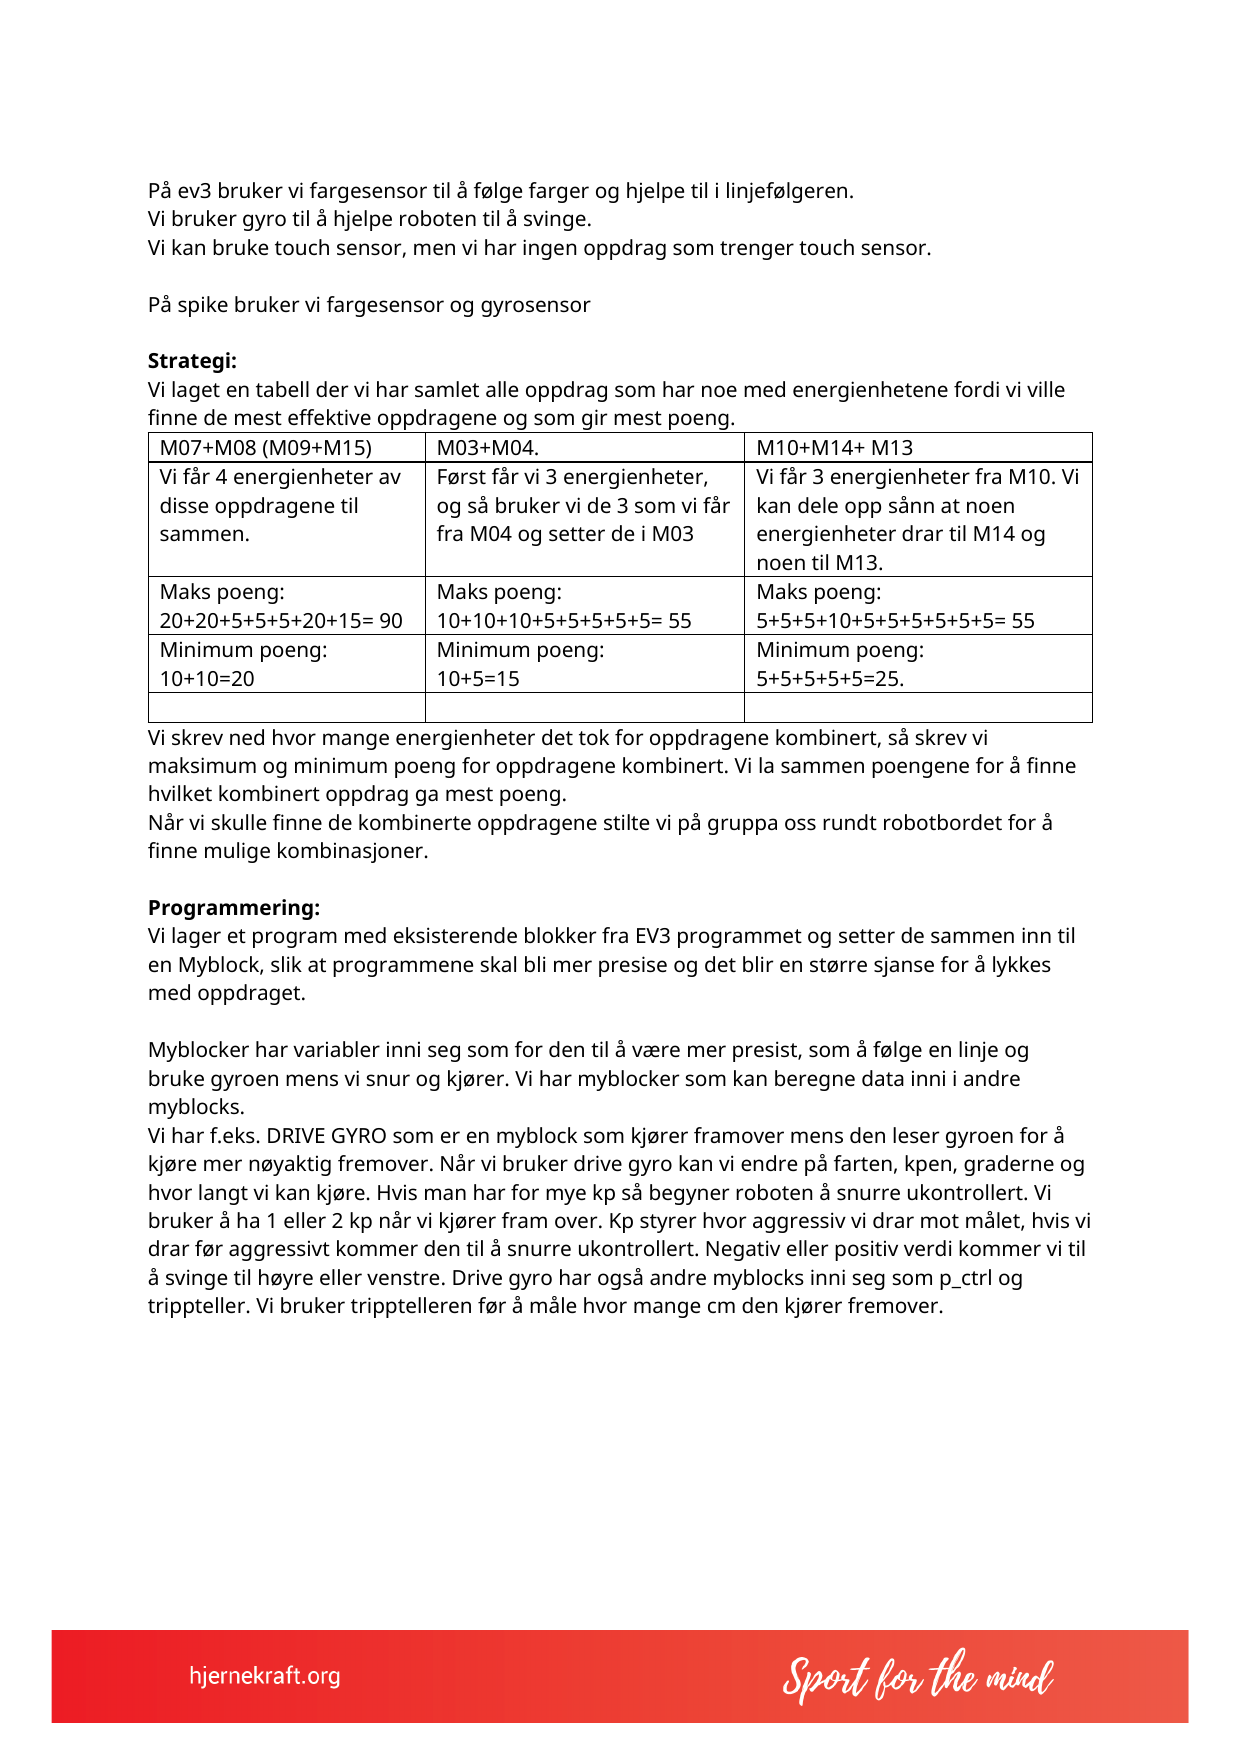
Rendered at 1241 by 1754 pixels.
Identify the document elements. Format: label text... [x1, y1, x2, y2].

table_cell Først får vi 3 energienheter, og så bruker vi de 3 som vi får fra M04 og setter de i M03 [426, 463, 744, 576]
text Vi lager et program med eksisterende blokker fra EV3 programmet og setter de sammen inn til en Myblock, slik at programmene skal bli mer presise og det blir en større sjanse for å lykkes med oppdraget. [148, 922, 1093, 1007]
table_cell Vi får 4 energienheter av disse oppdragene til sammen. [149, 463, 425, 576]
text Når vi skulle finne de kombinerte oppdragene stilte vi på gruppa oss rundt robotbordet for å finne mulige kombinasjoner. [148, 808, 1093, 865]
text Myblocker har variabler inni seg som for den til å være mer presist, som å følge en linje og bruke gyroen mens vi snur og kjører. Vi har myblocker som kan beregne data inni i andre myblocks. [148, 1035, 1093, 1121]
table_cell [426, 693, 744, 722]
table_cell Maks poeng: 10+10+10+5+5+5+5+5= 55 [426, 577, 744, 634]
text Programmering: [148, 893, 1093, 922]
table_header M07+M08 (M09+M15) [149, 433, 425, 461]
text Vi bruker gyro til å hjelpe roboten til å svinge. [148, 204, 1093, 233]
text Vi skrev ned hvor mange energienheter det tok for oppdragene kombinert, så skrev vi maksimum og minimum poeng for oppdragene kombinert. Vi la sammen poengene for å finne hvilket kombinert oppdrag ga mest poeng. [148, 723, 1093, 808]
text Vi kan bruke touch sensor, men vi har ingen oppdrag som trenger touch sensor. [148, 233, 1093, 261]
table_cell [745, 693, 1092, 722]
text Strategi: [148, 347, 1093, 375]
table_cell [149, 693, 425, 722]
text På spike bruker vi fargesensor og gyrosensor [148, 290, 1093, 318]
table_header M10+M14+ M13 [745, 433, 1092, 461]
text Vi laget en tabell der vi har samlet alle oppdrag som har noe med energienhetene fordi vi ville finne de mest effektive oppdragene og som gir mest poeng. [148, 375, 1093, 432]
table_cell Minimum poeng: 10+5=15 [426, 635, 744, 692]
text Vi har f.eks. DRIVE GYRO som er en myblock som kjører framover mens den leser gyroen for å kjøre mer nøyaktig fremover. Når vi bruker drive gyro kan vi endre på farten, kpen, graderne og hvor langt vi kan kjøre. Hvis man har for mye kp så begyner roboten å snurre ukontrollert. Vi bruker å ha 1 eller 2 kp når vi kjører fram over. Kp styrer hvor aggressiv vi drar mot målet, hvis vi drar før aggressivt kommer den til å snurre ukontrollert. Negativ eller positiv verdi kommer vi til å svinge til høyre eller venstre. Drive gyro har også andre myblocks inni seg som p_ctrl og trippteller. Vi bruker tripptelleren før å måle hvor mange cm den kjører fremover. [148, 1121, 1093, 1320]
picture [51, 1630, 1189, 1723]
table_cell Maks poeng: 5+5+5+10+5+5+5+5+5+5= 55 [745, 577, 1092, 634]
text På ev3 bruker vi fargesensor til å følge farger og hjelpe til i linjefølgeren. [148, 148, 1093, 204]
table_cell Maks poeng: 20+20+5+5+5+20+15= 90 [149, 577, 425, 634]
table_header M03+M04. [426, 433, 744, 461]
table_cell Minimum poeng: 10+10=20 [149, 635, 425, 692]
table_cell Minimum poeng: 5+5+5+5+5=25. [745, 635, 1092, 692]
table_cell Vi får 3 energienheter fra M10. Vi kan dele opp sånn at noen energienheter drar til M14 og noen til M13. [745, 463, 1092, 576]
